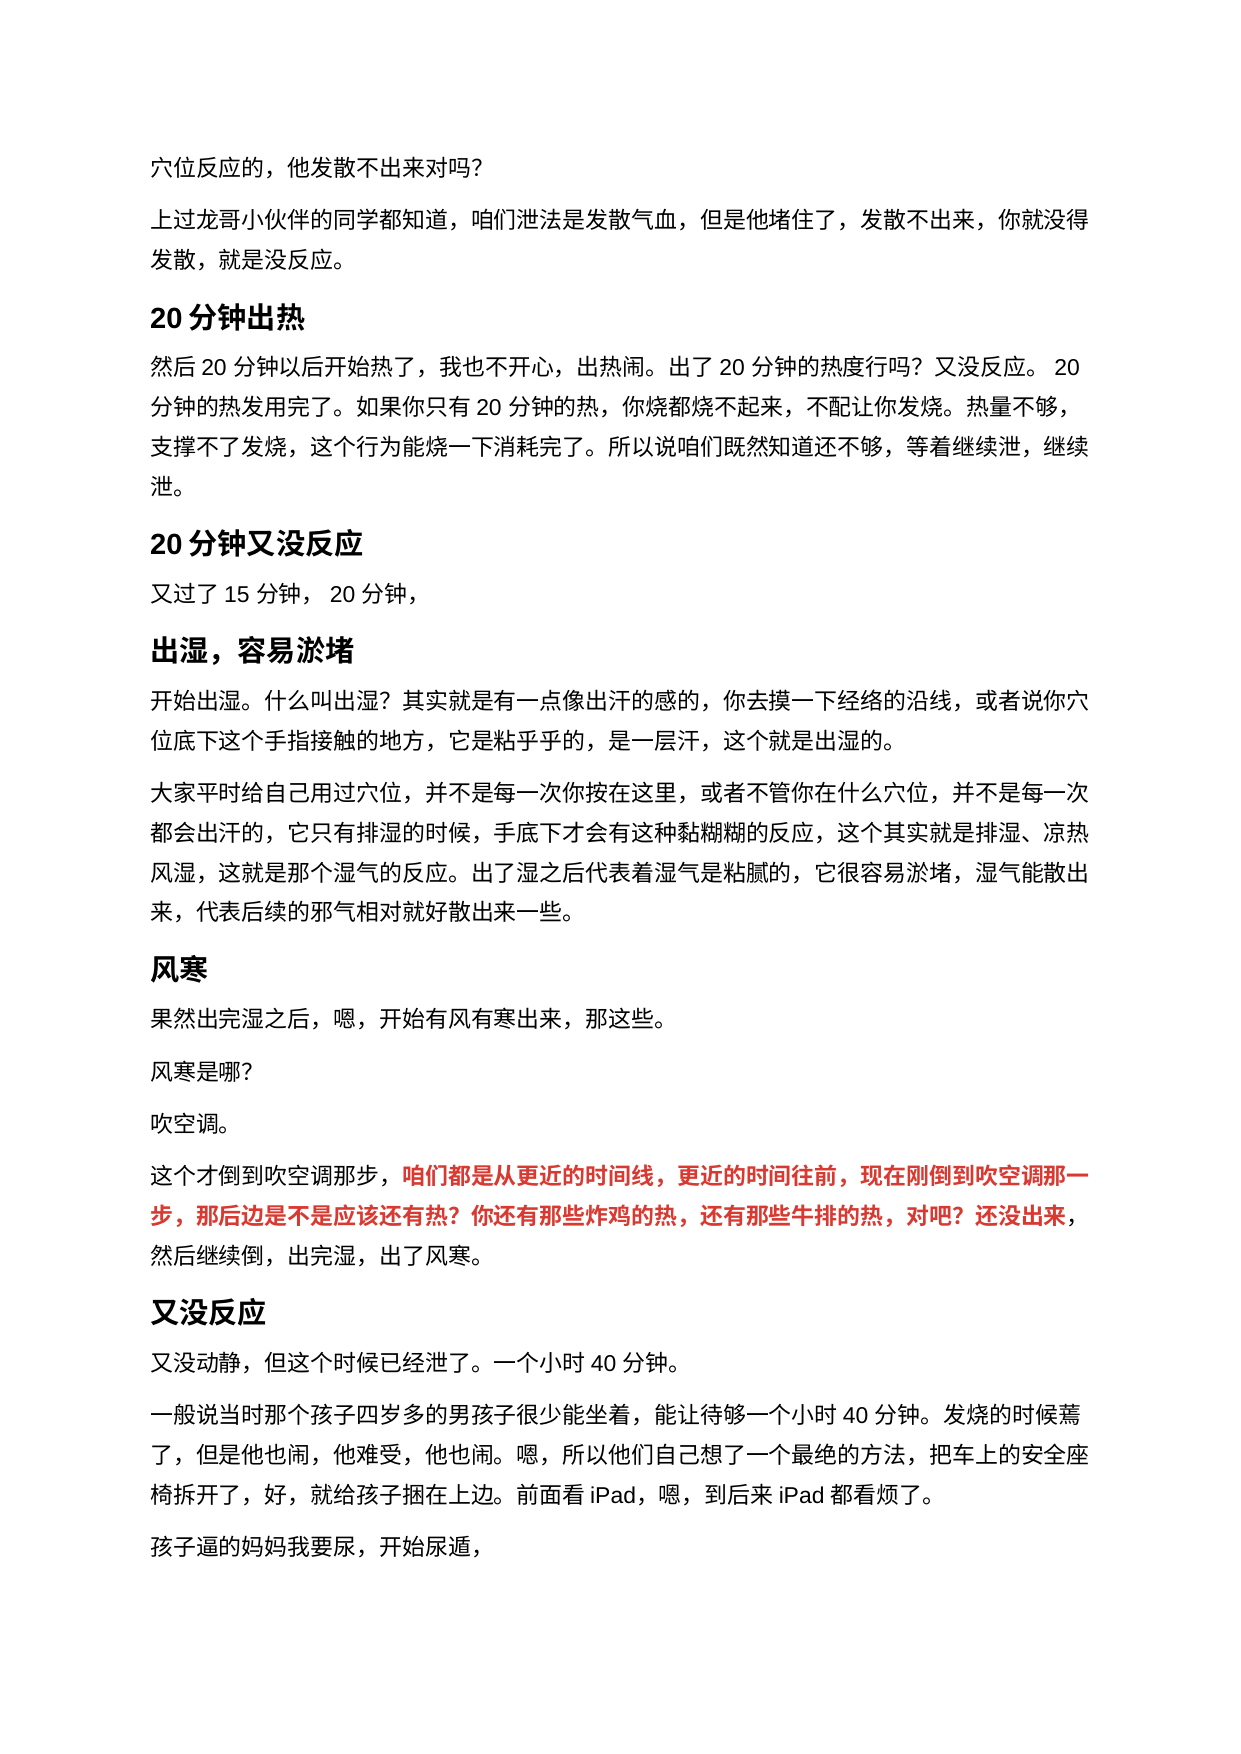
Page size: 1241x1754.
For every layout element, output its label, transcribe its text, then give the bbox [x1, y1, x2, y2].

text 一般说当时那个孩子四岁多的男孩子很少能坐着，能让待够一个小时 40 分钟。发烧的时候蔫了，但是他也闹，他难受，他也闹。嗯，所以他们自己想了一个最绝的方法，把车上的安全座椅拆开了，好，就给孩子捆在上边。前面看iPad，嗯，到后来 iPad 都看烦了。 [150, 1397, 1090, 1510]
text 然后 20 分钟以后开始热了，我也不开心，出热闹。出了 20 分钟的热度行吗？又没反应。 20 分钟的热发用完了。如果你只有 20 分钟的热，你烧都烧不起来，不配让你发烧。热量不够，支撑不了发烧，这个行为能烧一下消耗完了。所以说咱们既然知道还不够，等着继续泄，继续泄。 [150, 349, 1090, 502]
text 开始出湿。什么叫出湿？其实就是有一点像出汗的感的，你去摸一下经络的沿线，或者说你穴位底下这个手指接触的地方，它是粘乎乎的，是一层汗，这个就是出湿的。 [150, 683, 1090, 756]
text 吹空调。 [150, 1106, 1090, 1139]
text 又过了 15 分钟， 20 分钟， [150, 576, 1090, 609]
text 孩子逼的妈妈我要尿，开始尿遁， [150, 1529, 1090, 1562]
text 上过龙哥小伙伴的同学都知道，咱们泄法是发散气血，但是他堵住了，发散不出来，你就没得发散，就是没反应。 [150, 202, 1090, 275]
text 这个才倒到吹空调那步，咱们都是从更近的时间线，更近的时间往前，现在刚倒到吹空调那一步，那后边是不是应该还有热？你还有那些炸鸡的热，还有那些牛排的热，对吧？还没出来，然后继续倒，出完湿，出了风寒。 [150, 1158, 1090, 1271]
text 大家平时给自己用过穴位，并不是每一次你按在这里，或者不管你在什么穴位，并不是每一次都会出汗的，它只有排湿的时候，手底下才会有这种黏糊糊的反应，这个其实就是排湿、凉热风湿，这就是那个湿气的反应。出了湿之后代表着湿气是粘腻的，它很容易淤堵，湿气能散出来，代表后续的邪气相对就好散出来一些。 [150, 775, 1090, 927]
text 又没动静，但这个时候已经泄了。一个小时 40 分钟。 [150, 1345, 1090, 1378]
text 风寒是哪？ [150, 1053, 1090, 1087]
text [150, 150, 1090, 183]
text 果然出完湿之后，嗯，开始有风有寒出来，那这些。 [150, 1001, 1090, 1034]
